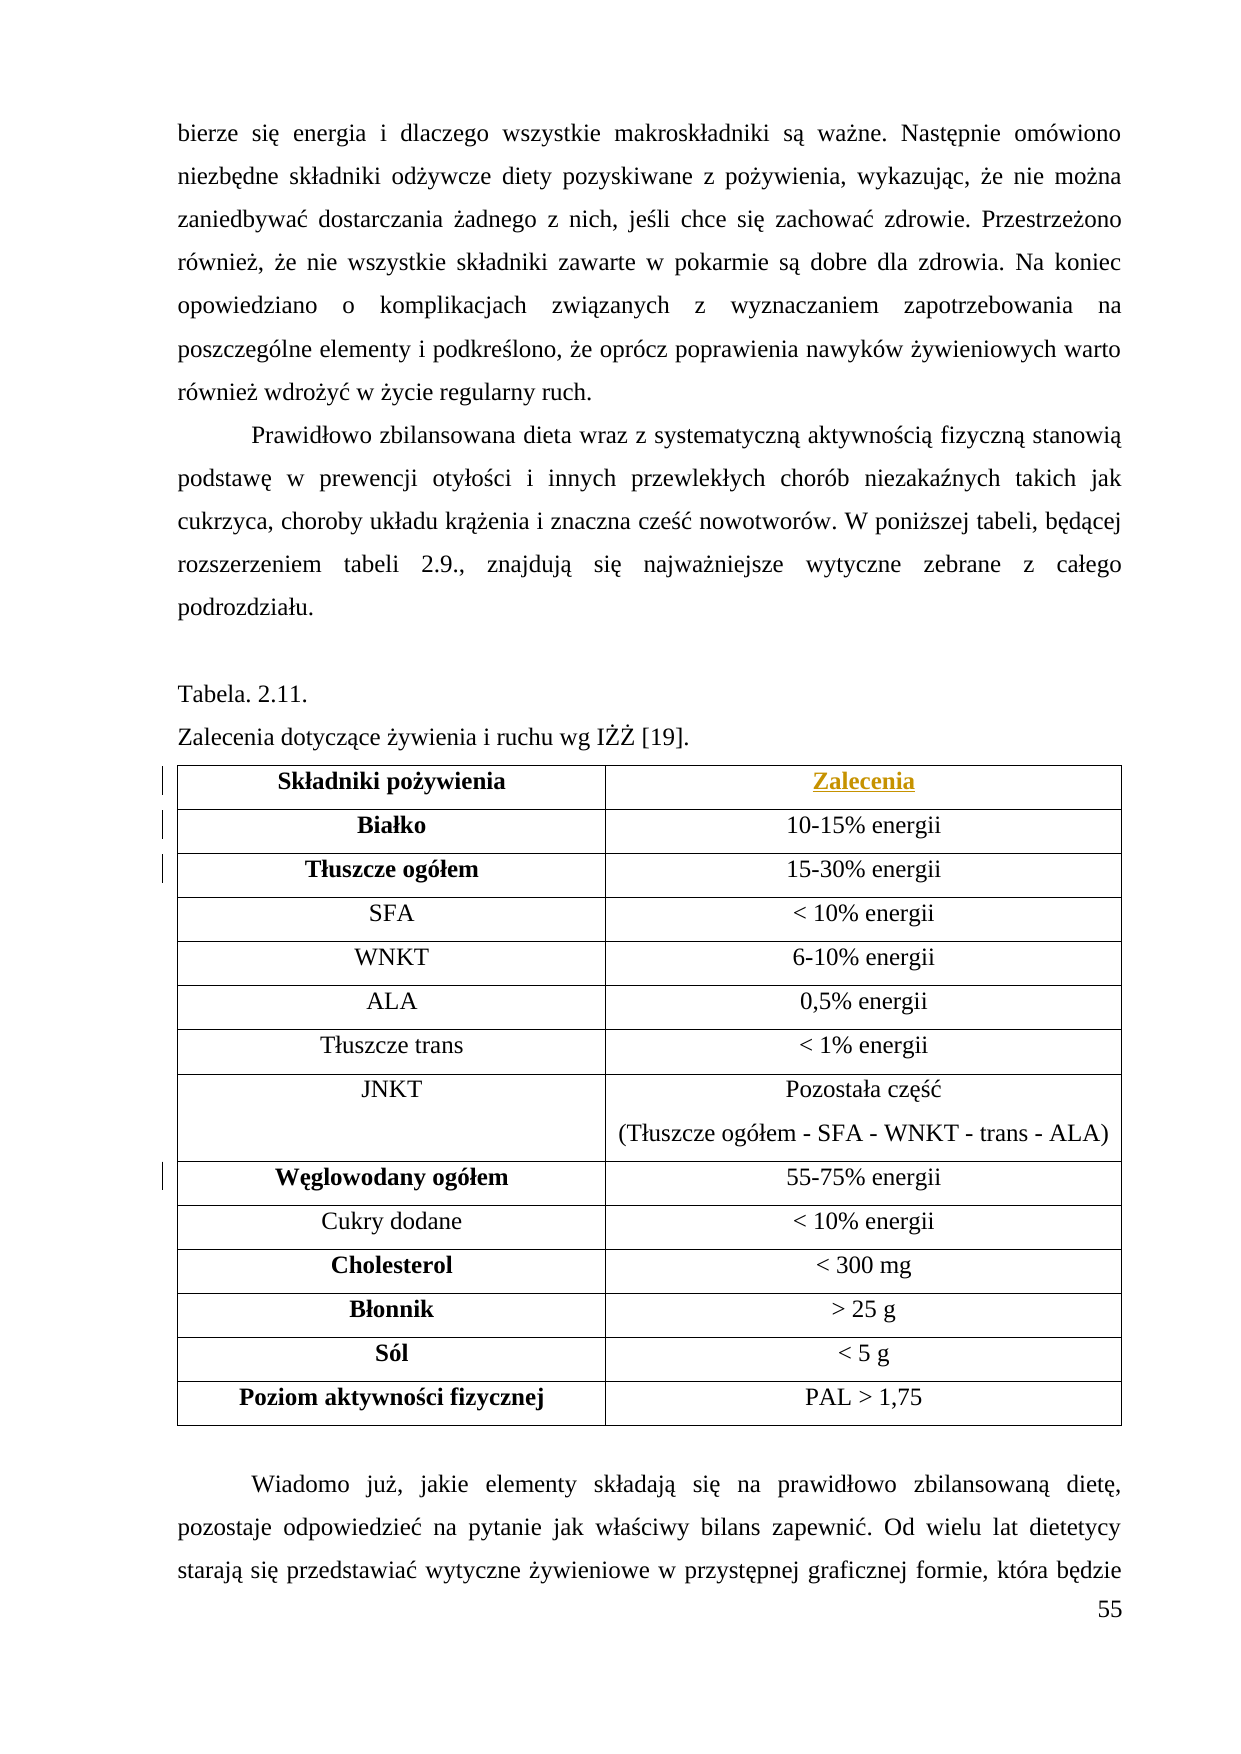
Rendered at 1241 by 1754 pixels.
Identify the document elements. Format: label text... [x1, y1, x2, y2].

table_cell 15-30% energii [606, 854, 1121, 897]
table_cell 55-75% energii [606, 1162, 1121, 1205]
table_cell JNKT [178, 1075, 605, 1161]
table_cell > 25 g [606, 1294, 1121, 1337]
text Prawidłowo zbilansowana dieta wraz z systematyczną aktywnością fizyczną stanowią podstawę w prewencji otyłości i innych przewlekłych chorób niezakaźnych takich jak cukrzyca, choroby układu krążenia i znaczna cześć nowotworów. W poniższej tabeli, będącej rozszerzeniem tabeli 2.9., znajdują się najważniejsze wytyczne zebrane z całego podrozdziału. [177, 420, 1122, 621]
table_cell Tłuszcze trans [178, 1030, 605, 1073]
table_cell Tłuszcze ogółem [178, 854, 605, 897]
table_cell < 5 g [606, 1338, 1121, 1381]
table_header [606, 766, 1121, 809]
table_cell Cukry dodane [178, 1206, 605, 1249]
table_cell < 1% energii [606, 1030, 1121, 1073]
table_cell < 10% energii [606, 1206, 1121, 1249]
text Tabela. 2.11. [177, 679, 1122, 707]
table_cell Poziom aktywności fizycznej [178, 1382, 605, 1425]
table_cell WNKT [178, 942, 605, 985]
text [177, 118, 1122, 406]
table_cell ALA [178, 986, 605, 1029]
table_cell < 300 mg [606, 1250, 1121, 1293]
text Zalecenia dotyczące żywienia i ruchu wg IŻŻ [19]. [177, 722, 1122, 751]
table_cell < 10% energii [606, 898, 1121, 941]
table_cell Błonnik [178, 1294, 605, 1337]
table_cell PAL > 1,75 [606, 1382, 1121, 1425]
table_cell Węglowodany ogółem [178, 1162, 605, 1205]
table_cell 0,5% energii [606, 986, 1121, 1029]
table_cell 10-15% energii [606, 810, 1121, 853]
table_cell 6-10% energii [606, 942, 1121, 985]
table_cell SFA [178, 898, 605, 941]
table_header Składniki pożywienia [178, 766, 605, 809]
table_cell Pozostała część (Tłuszcze ogółem - SFA - WNKT - trans - ALA) [606, 1075, 1121, 1161]
table_cell Cholesterol [178, 1250, 605, 1293]
table_cell Białko [178, 810, 605, 853]
table_cell Sól [178, 1338, 605, 1381]
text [177, 1469, 1122, 1584]
